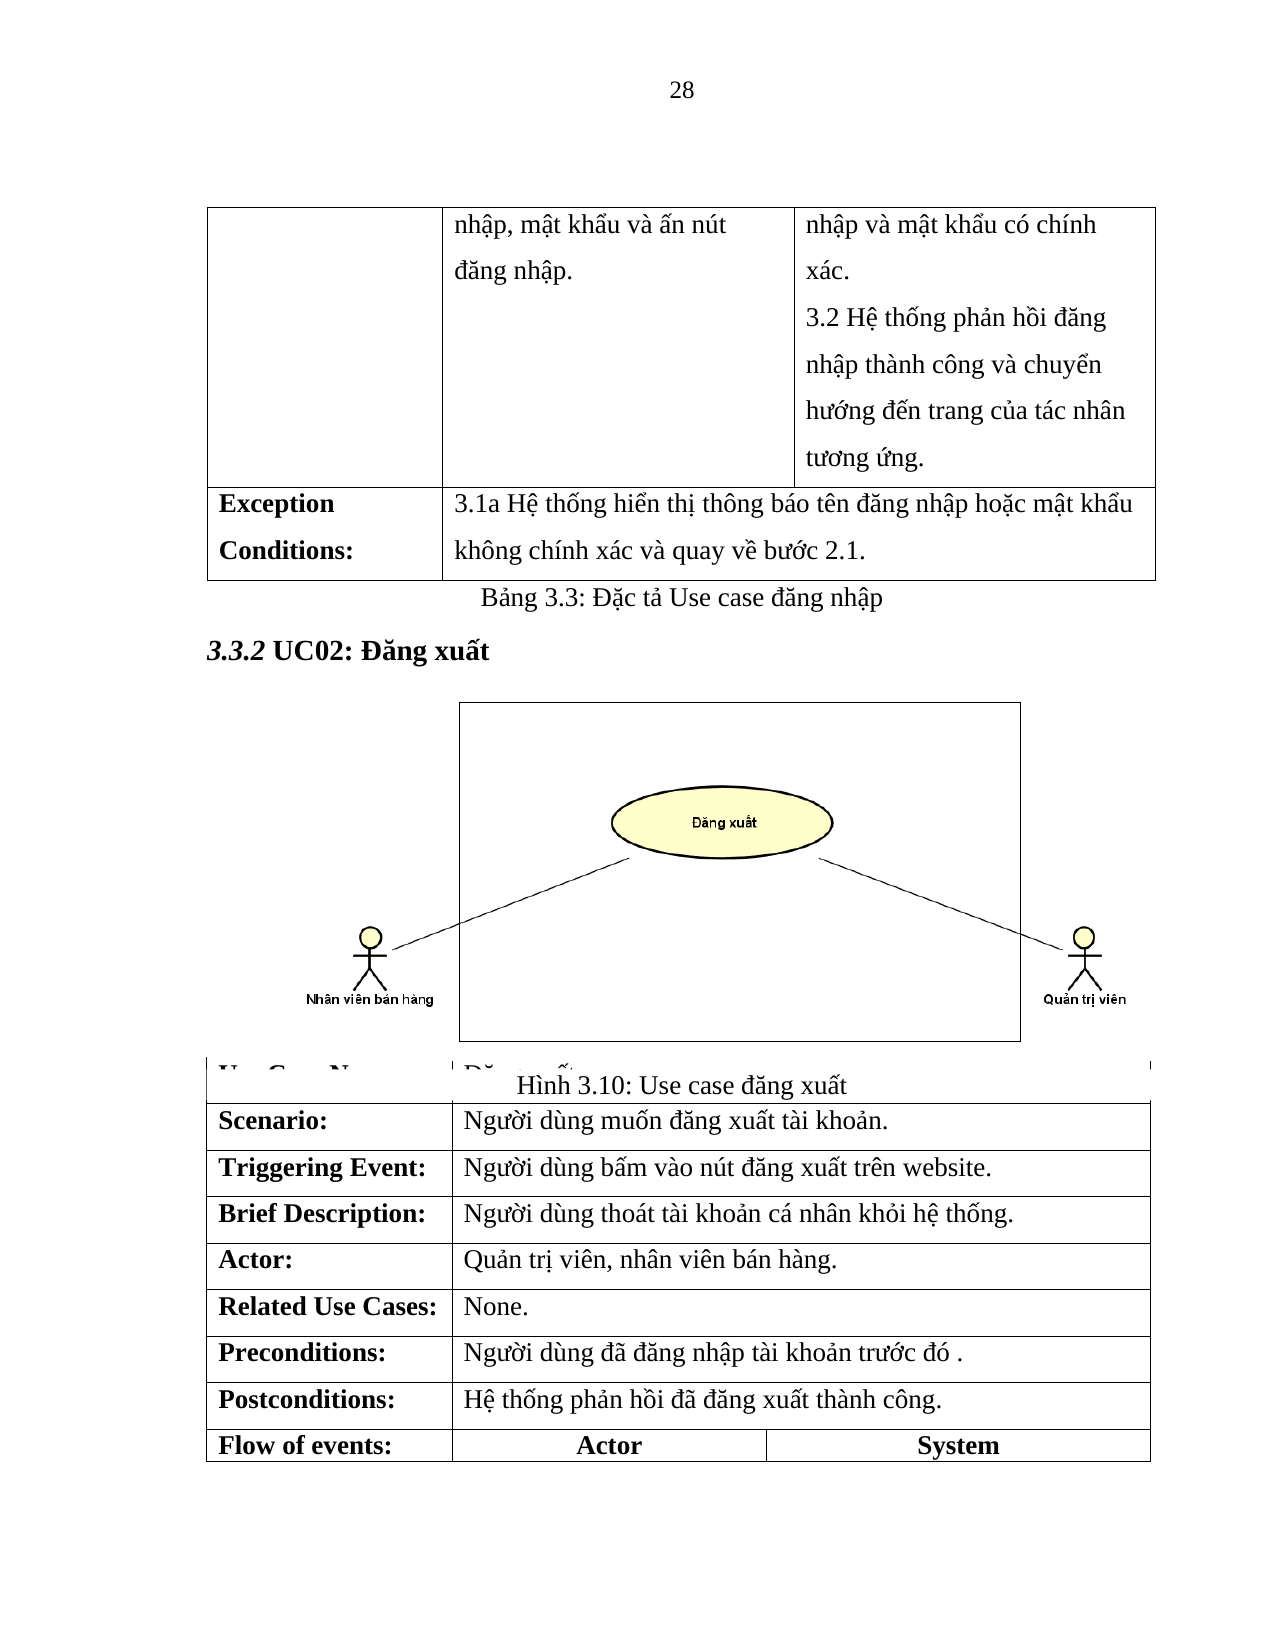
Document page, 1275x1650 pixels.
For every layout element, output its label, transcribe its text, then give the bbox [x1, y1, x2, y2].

table_cell Exception Conditions: [208, 488, 442, 580]
table_cell Người dùng đã đăng nhập tài khoản trước đó . [453, 1337, 1150, 1382]
table_cell Quản trị viên, nhân viên bán hàng. [453, 1244, 1150, 1289]
table_cell 3.1a Hệ thống hiển thị thông báo tên đăng nhập hoặc mật khẩu không chính xác và quay về bước 2.1. [443, 488, 1155, 580]
table_cell Triggering Event: [207, 1151, 452, 1196]
table_cell Flow of events: [207, 1430, 452, 1461]
table_cell System [767, 1430, 1150, 1461]
table_cell Người dùng muốn đăng xuất tài khoản. [453, 1104, 1150, 1150]
table_cell Related Use Cases: [207, 1290, 452, 1336]
table_cell Brief Description: [207, 1197, 452, 1243]
table_cell Actor: [207, 1244, 452, 1289]
table_cell Người dùng thoát tài khoản cá nhân khỏi hệ thống. [453, 1197, 1150, 1243]
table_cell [443, 208, 794, 487]
subtitle UC02: Đăng xuất [207, 633, 1157, 666]
table_cell Preconditions: [207, 1337, 452, 1382]
table_cell Actor [453, 1430, 766, 1461]
table_cell Scenario: [207, 1104, 452, 1150]
picture [206, 684, 1157, 1061]
table_cell Hệ thống phản hồi đã đăng xuất thành công. [453, 1383, 1150, 1428]
text Bảng 3.3: Đặc tả Use case đăng nhập [207, 581, 1157, 612]
table_cell None. [453, 1290, 1150, 1336]
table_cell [795, 208, 1155, 487]
table_cell Người dùng bấm vào nút đăng xuất trên website. [453, 1151, 1150, 1196]
table_cell Postconditions: [207, 1383, 452, 1428]
